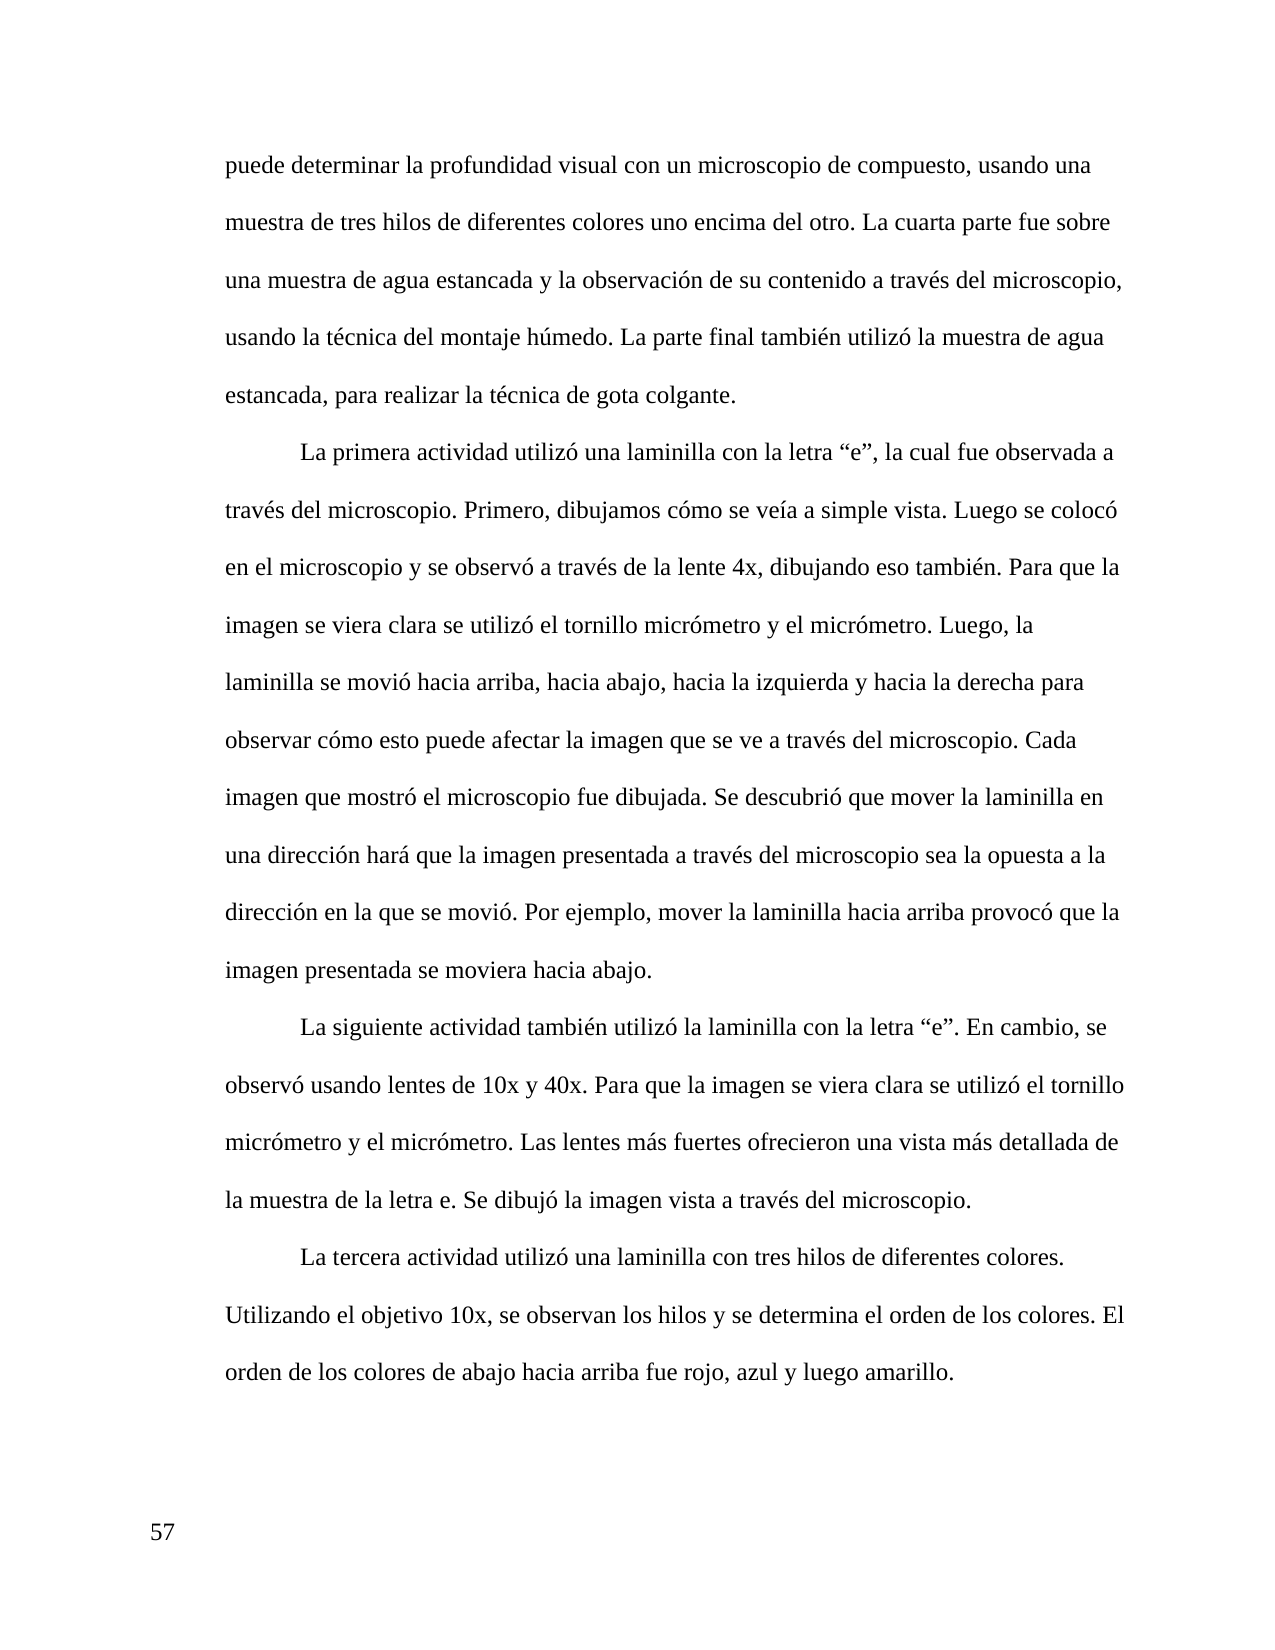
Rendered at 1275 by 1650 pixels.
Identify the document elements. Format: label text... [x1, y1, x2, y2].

text La primera actividad utilizó una laminilla con la letra “e”, la cual fue observada a través del microscopio. Primero, dibujamos cómo se veía a simple vista. Luego se colocó en el microscopio y se observó a través de la lente 4x, dibujando eso también. Para que la imagen se viera clara se utilizó el tornillo micrómetro y el micrómetro. Luego, la laminilla se movió hacia arriba, hacia abajo, hacia la izquierda y hacia la derecha para observar cómo esto puede afectar la imagen que se ve a través del microscopio. Cada imagen que mostró el microscopio fue dibujada. Se descubrió que mover la laminilla en una dirección hará que la imagen presentada a través del microscopio sea la opuesta a la dirección en la que se movió. Por ejemplo, mover la laminilla hacia arriba provocó que la imagen presentada se moviera hacia abajo. [225, 437, 1125, 984]
text La siguiente actividad también utilizó la laminilla con la letra “e”. En cambio, se observó usando lentes de 10x y 40x. Para que la imagen se viera clara se utilizó el tornillo micrómetro y el micrómetro. Las lentes más fuertes ofrecieron una vista más detallada de la muestra de la letra e. Se dibujó la imagen vista a través del microscopio. [225, 1012, 1125, 1214]
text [225, 150, 1125, 409]
text La tercera actividad utilizó una laminilla con tres hilos de diferentes colores. Utilizando el objetivo 10x, se observan los hilos y se determina el orden de los colores. El orden de los colores de abajo hacia arriba fue rojo, azul y luego amarillo. [225, 1242, 1125, 1386]
